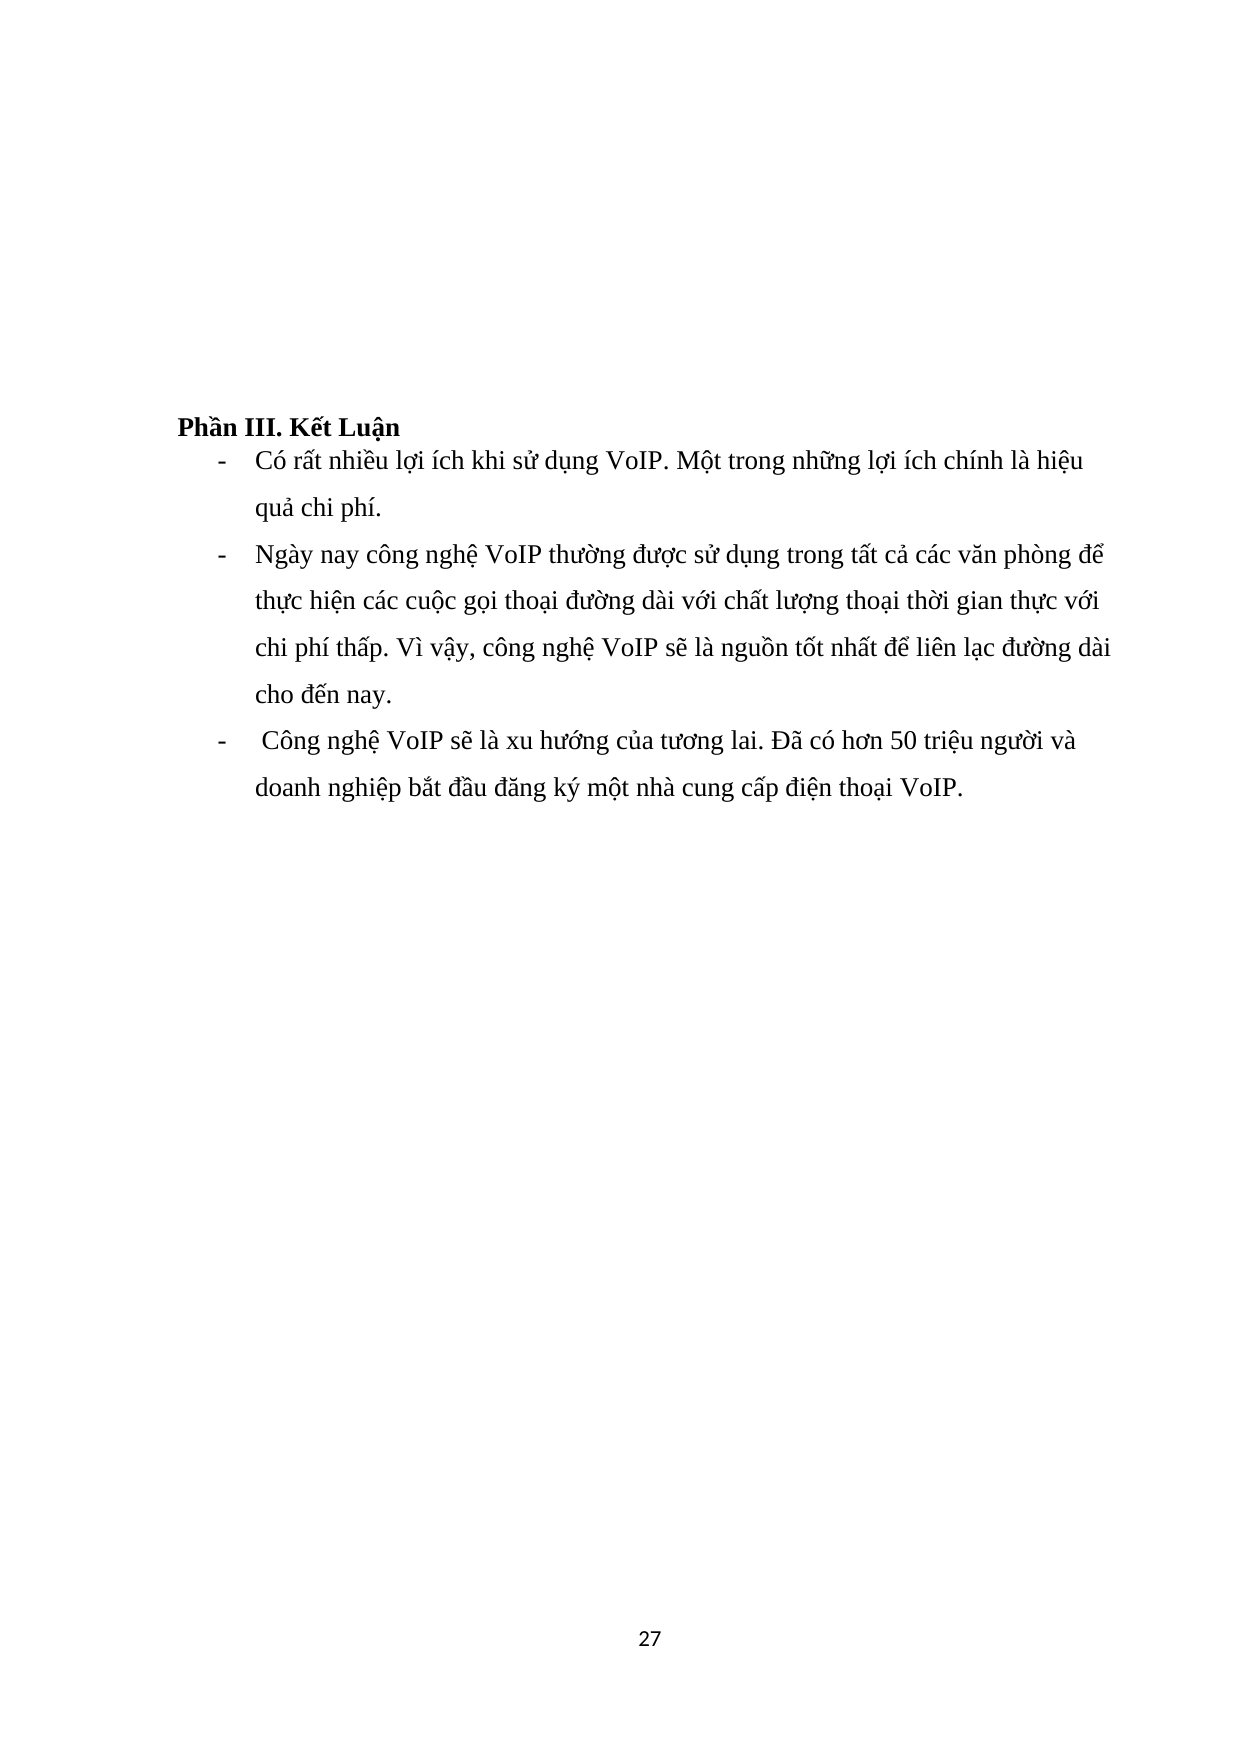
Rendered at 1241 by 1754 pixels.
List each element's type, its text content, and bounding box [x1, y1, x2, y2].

list Công nghệ VoIP sẽ là xu hướng của tương lai. Đã có hơn 50 triệu người và doanh nghiệp bắt đầu đăng ký một nhà cung cấp điện thoại VoIP. [217, 724, 1122, 802]
list Có rất nhiều lợi ích khi sử dụng VoIP. Một trong những lợi ích chính là hiệu quả chi phí. [217, 444, 1122, 522]
subtitle Phần III. Kết Luận [177, 411, 1122, 442]
list Ngày nay công nghệ VoIP thường được sử dụng trong tất cả các văn phòng để thực hiện các cuộc gọi thoại đường dài với chất lượng thoại thời gian thực với chi phí thấp. Vì vậy, công nghệ VoIP sẽ là nguồn tốt nhất để liên lạc đường dài cho đến nay. [217, 538, 1122, 709]
